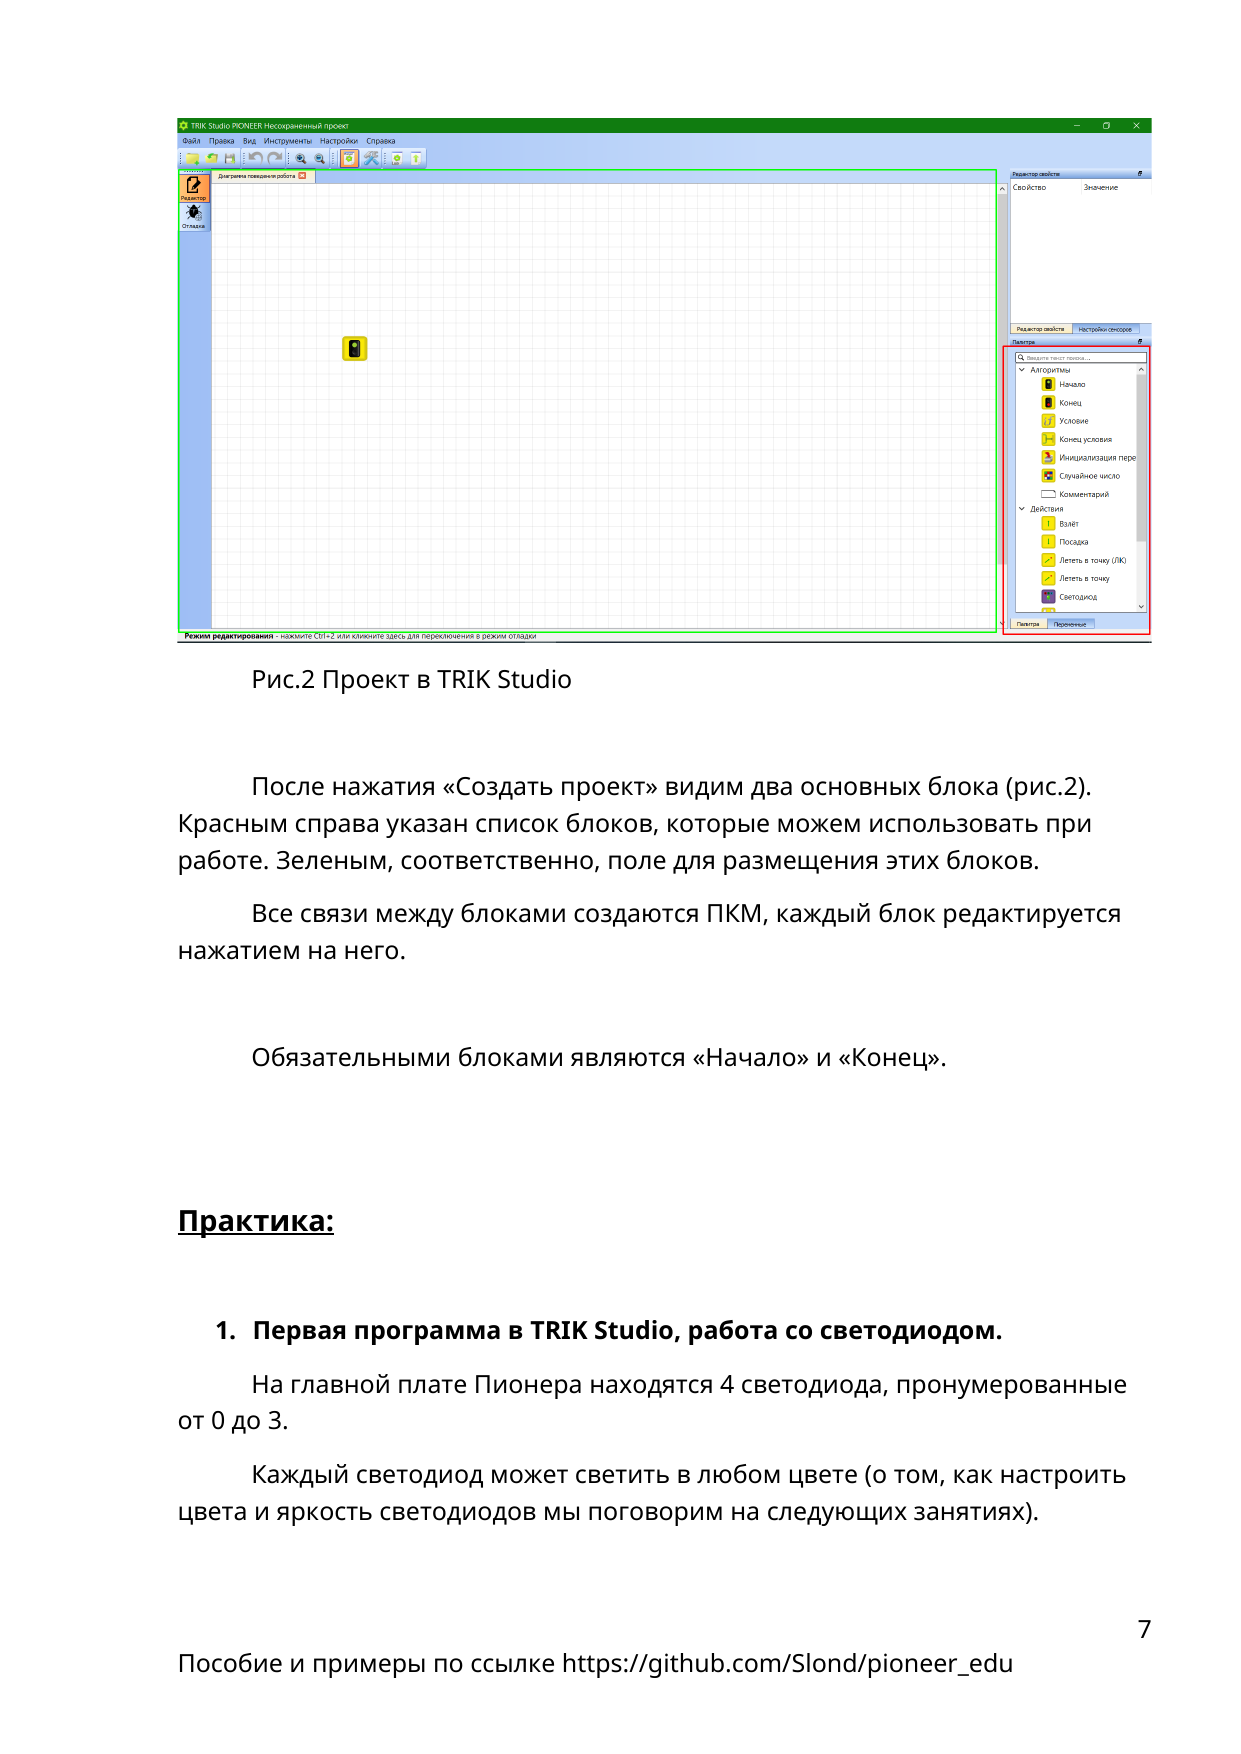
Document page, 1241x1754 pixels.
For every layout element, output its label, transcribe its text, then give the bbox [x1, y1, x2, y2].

text Каждый светодиод может светить в любом цвете (о том, как настроить цвета и яркость светодиодов мы поговорим на следующих занятиях). [177, 1456, 1152, 1527]
text На главной плате Пионера находятся 4 светодиода, пронумерованные от 0 до 3. [177, 1366, 1152, 1437]
text Рис.2 Проект в TRIK Studio [177, 662, 1152, 696]
list Первая программа в TRIK Studio, работа со светодиодом. [215, 1313, 1152, 1347]
text Практика: [177, 1200, 1152, 1239]
picture [177, 118, 1152, 643]
text После нажатия «Создать проект» видим два основных блока (рис.2). Красным справа указан список блоков, которые можем использовать при работе. Зеленым, соответственно, поле для размещения этих блоков. [177, 769, 1152, 877]
text Обязательными блоками являются «Начало» и «Конец». [177, 1039, 1152, 1074]
text Все связи между блоками создаются ПКМ, каждый блок редактируется нажатием на него. [177, 896, 1152, 967]
